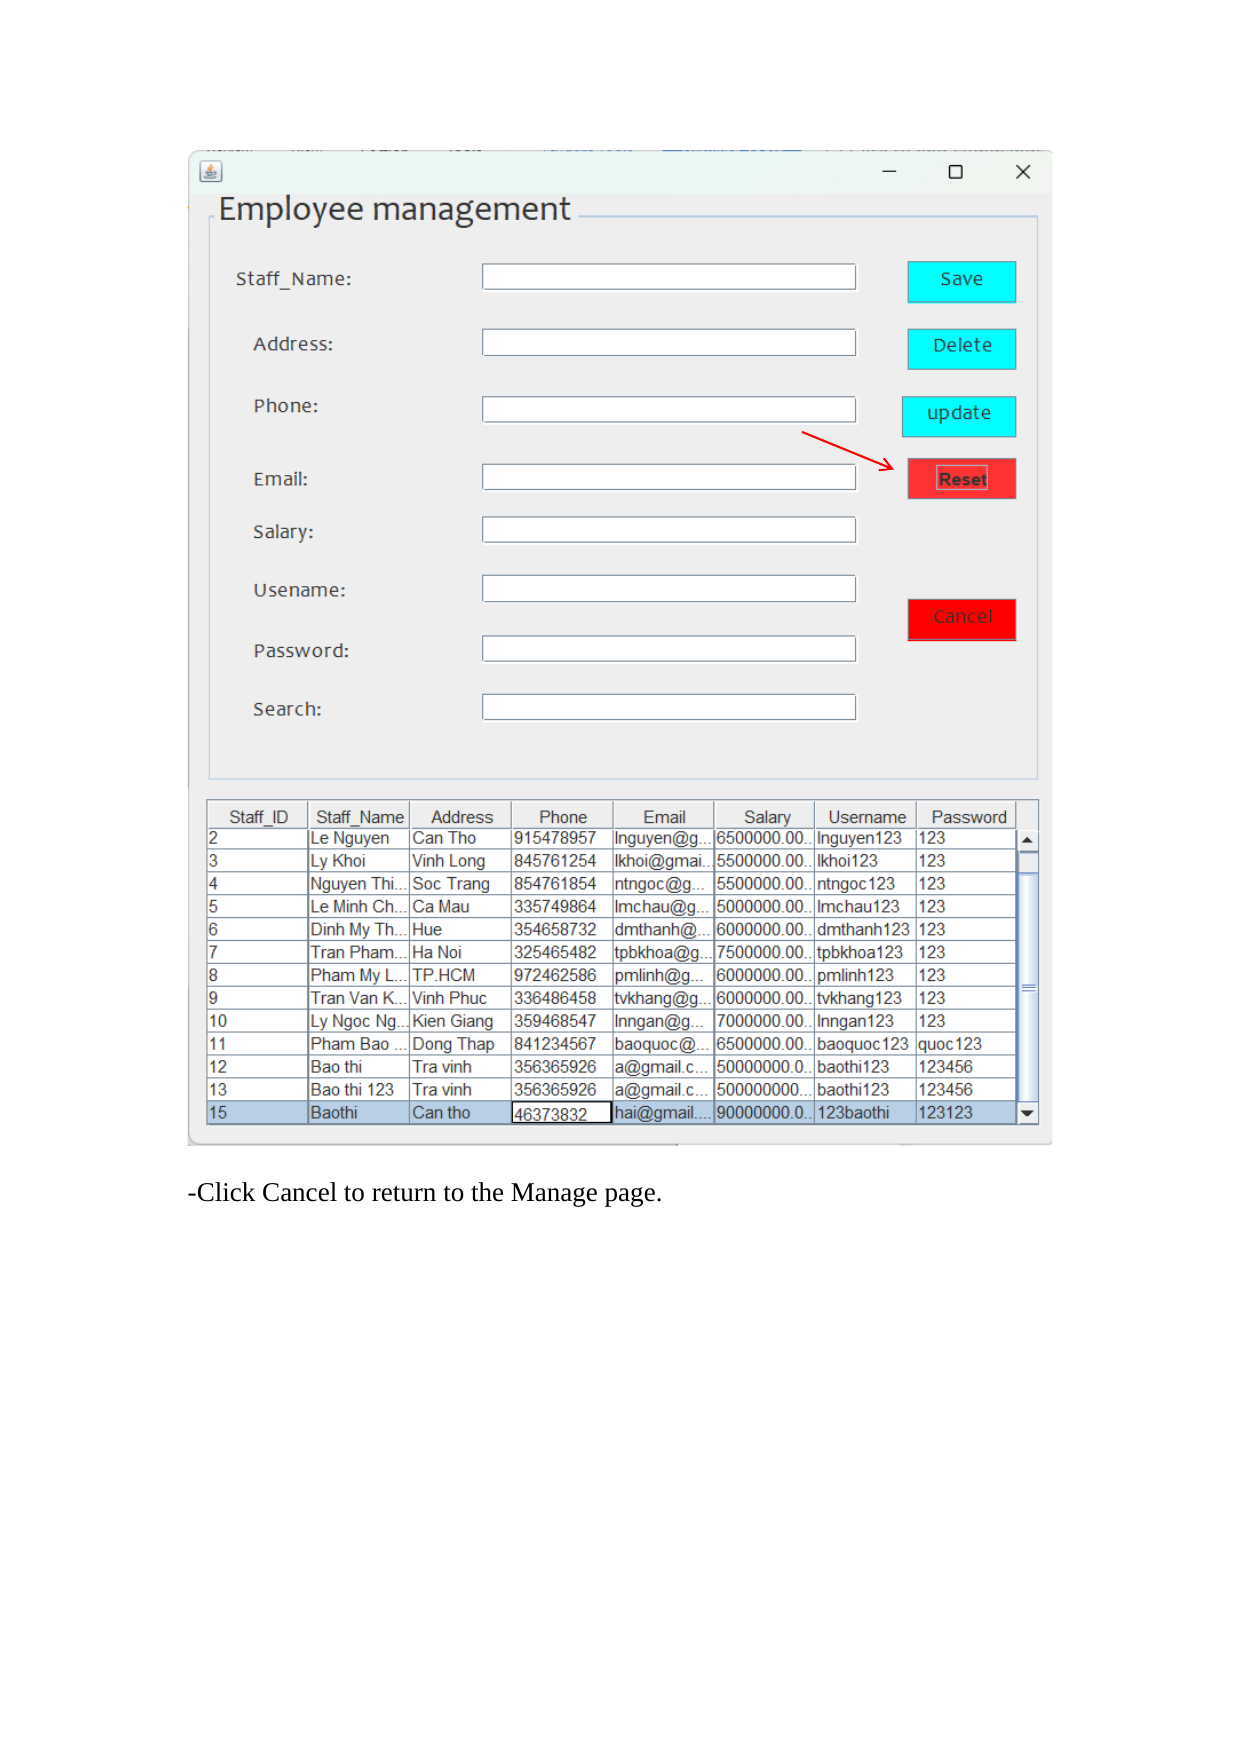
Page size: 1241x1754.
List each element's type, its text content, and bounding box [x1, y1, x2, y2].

text -Click Cancel to return to the Manage page. [187, 1176, 1053, 1207]
picture [187, 150, 1053, 1146]
